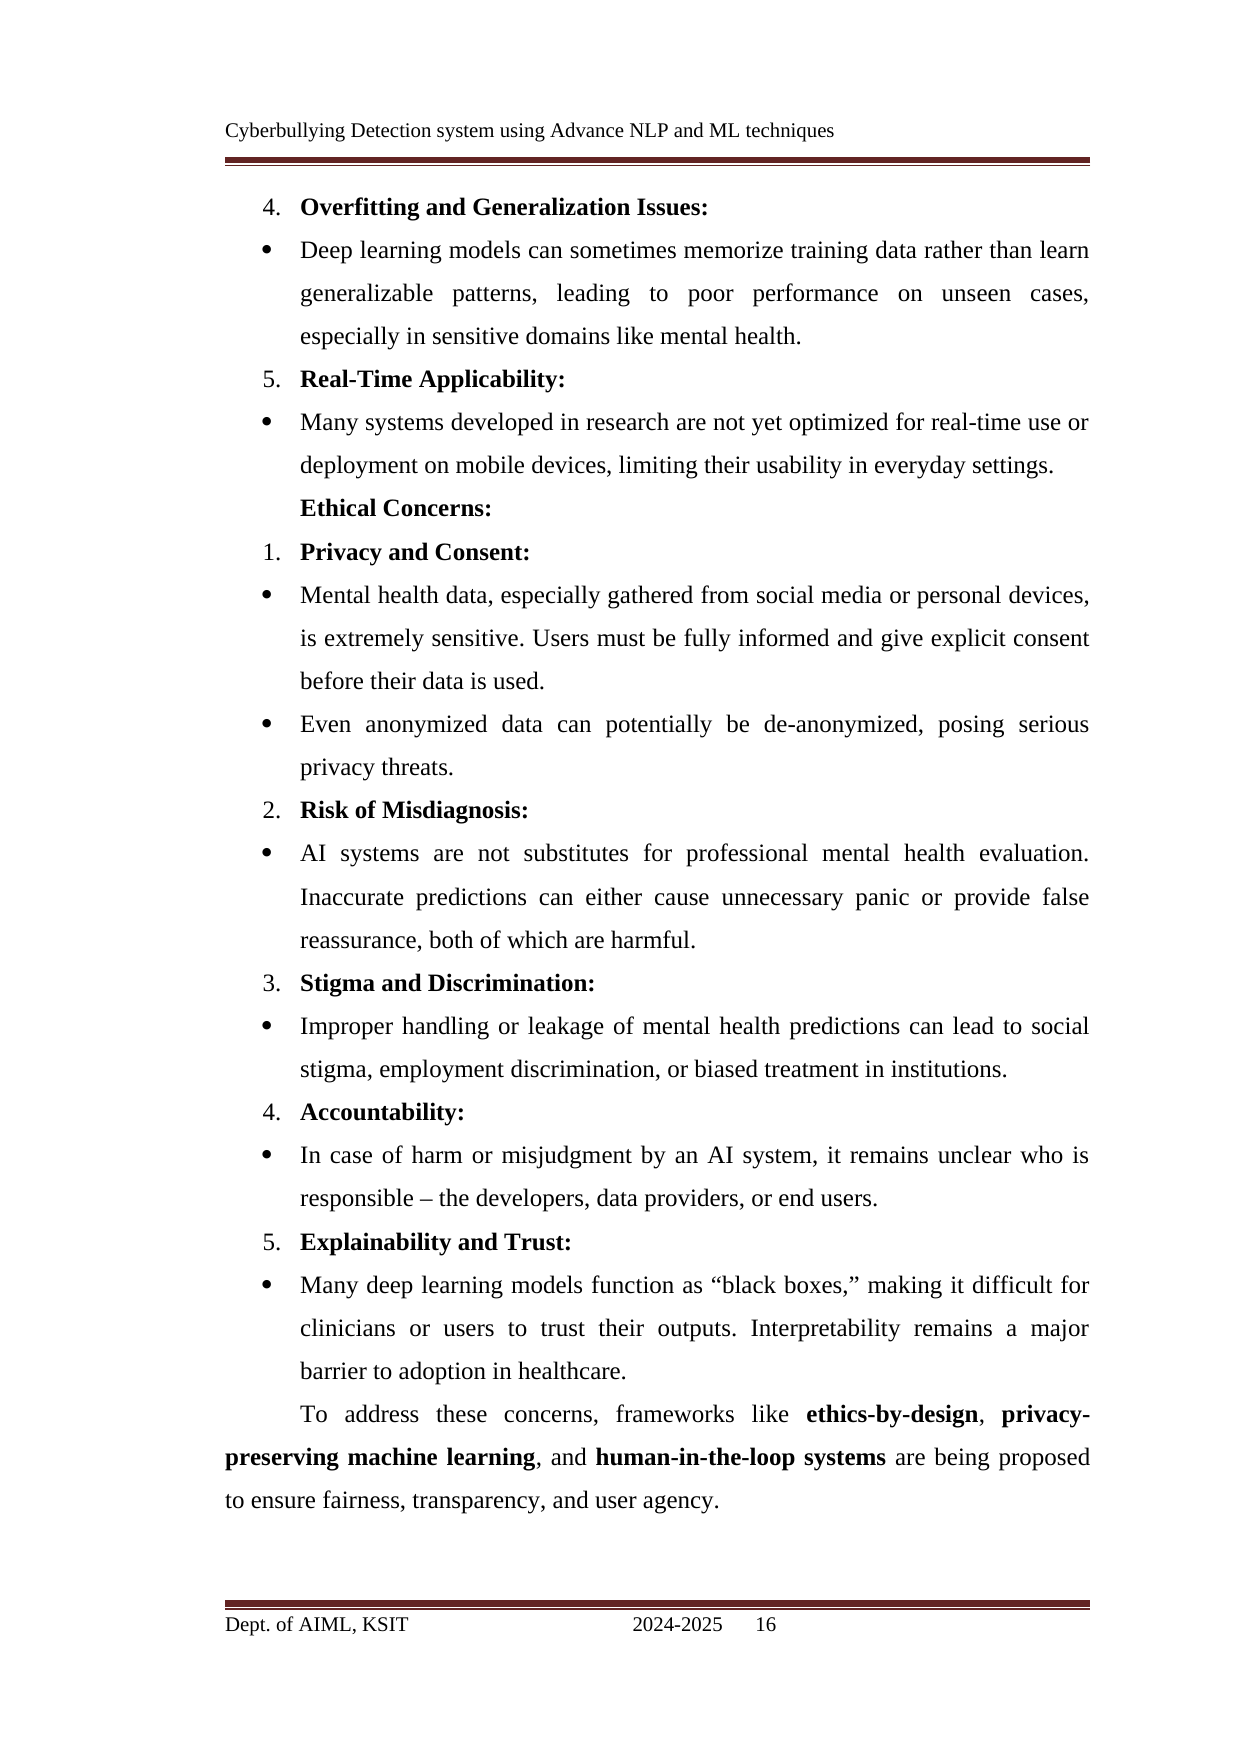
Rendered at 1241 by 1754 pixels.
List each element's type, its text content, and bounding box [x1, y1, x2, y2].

list Overfitting and Generalization Issues: [262, 192, 1090, 220]
text To address these concerns, frameworks like ethics-by-design, privacy-preserving machine learning, and human-in-the-loop systems are being proposed to ensure fairness, transparency, and user agency. [225, 1399, 1090, 1514]
list Mental health data, especially gathered from social media or personal devices, is extremely sensitive. Users must be fully informed and give explicit consent before their data is used. [262, 580, 1090, 695]
list Many deep learning models function as “black boxes,” making it difficult for clinicians or users to trust their outputs. Interpretability remains a major barrier to adoption in healthcare. [262, 1270, 1090, 1385]
list Explainability and Trust: [262, 1227, 1090, 1255]
list Improper handling or leakage of mental health predictions can lead to social stigma, employment discrimination, or biased treatment in institutions. [262, 1011, 1090, 1083]
list Even anonymized data can potentially be de-anonymized, posing serious privacy threats. [262, 709, 1090, 781]
list Privacy and Consent: [262, 537, 1090, 565]
list Many systems developed in research are not yet optimized for real-time use or deployment on mobile devices, limiting their usability in everyday settings. [262, 407, 1090, 479]
list Real-Time Applicability: [262, 364, 1090, 393]
list Deep learning models can sometimes memorize training data rather than learn generalizable patterns, leading to poor performance on unseen cases, especially in sensitive domains like mental health. [262, 235, 1090, 350]
text Ethical Concerns: [225, 493, 1090, 522]
list Stigma and Discrimination: [262, 968, 1090, 997]
list In case of harm or misjudgment by an AI system, it remains unclear who is responsible – the developers, data providers, or end users. [262, 1140, 1090, 1212]
list AI systems are not substitutes for professional mental health evaluation. Inaccurate predictions can either cause unnecessary panic or provide false reassurance, both of which are harmful. [262, 838, 1090, 953]
list Accountability: [262, 1097, 1090, 1126]
list Risk of Misdiagnosis: [262, 795, 1090, 824]
